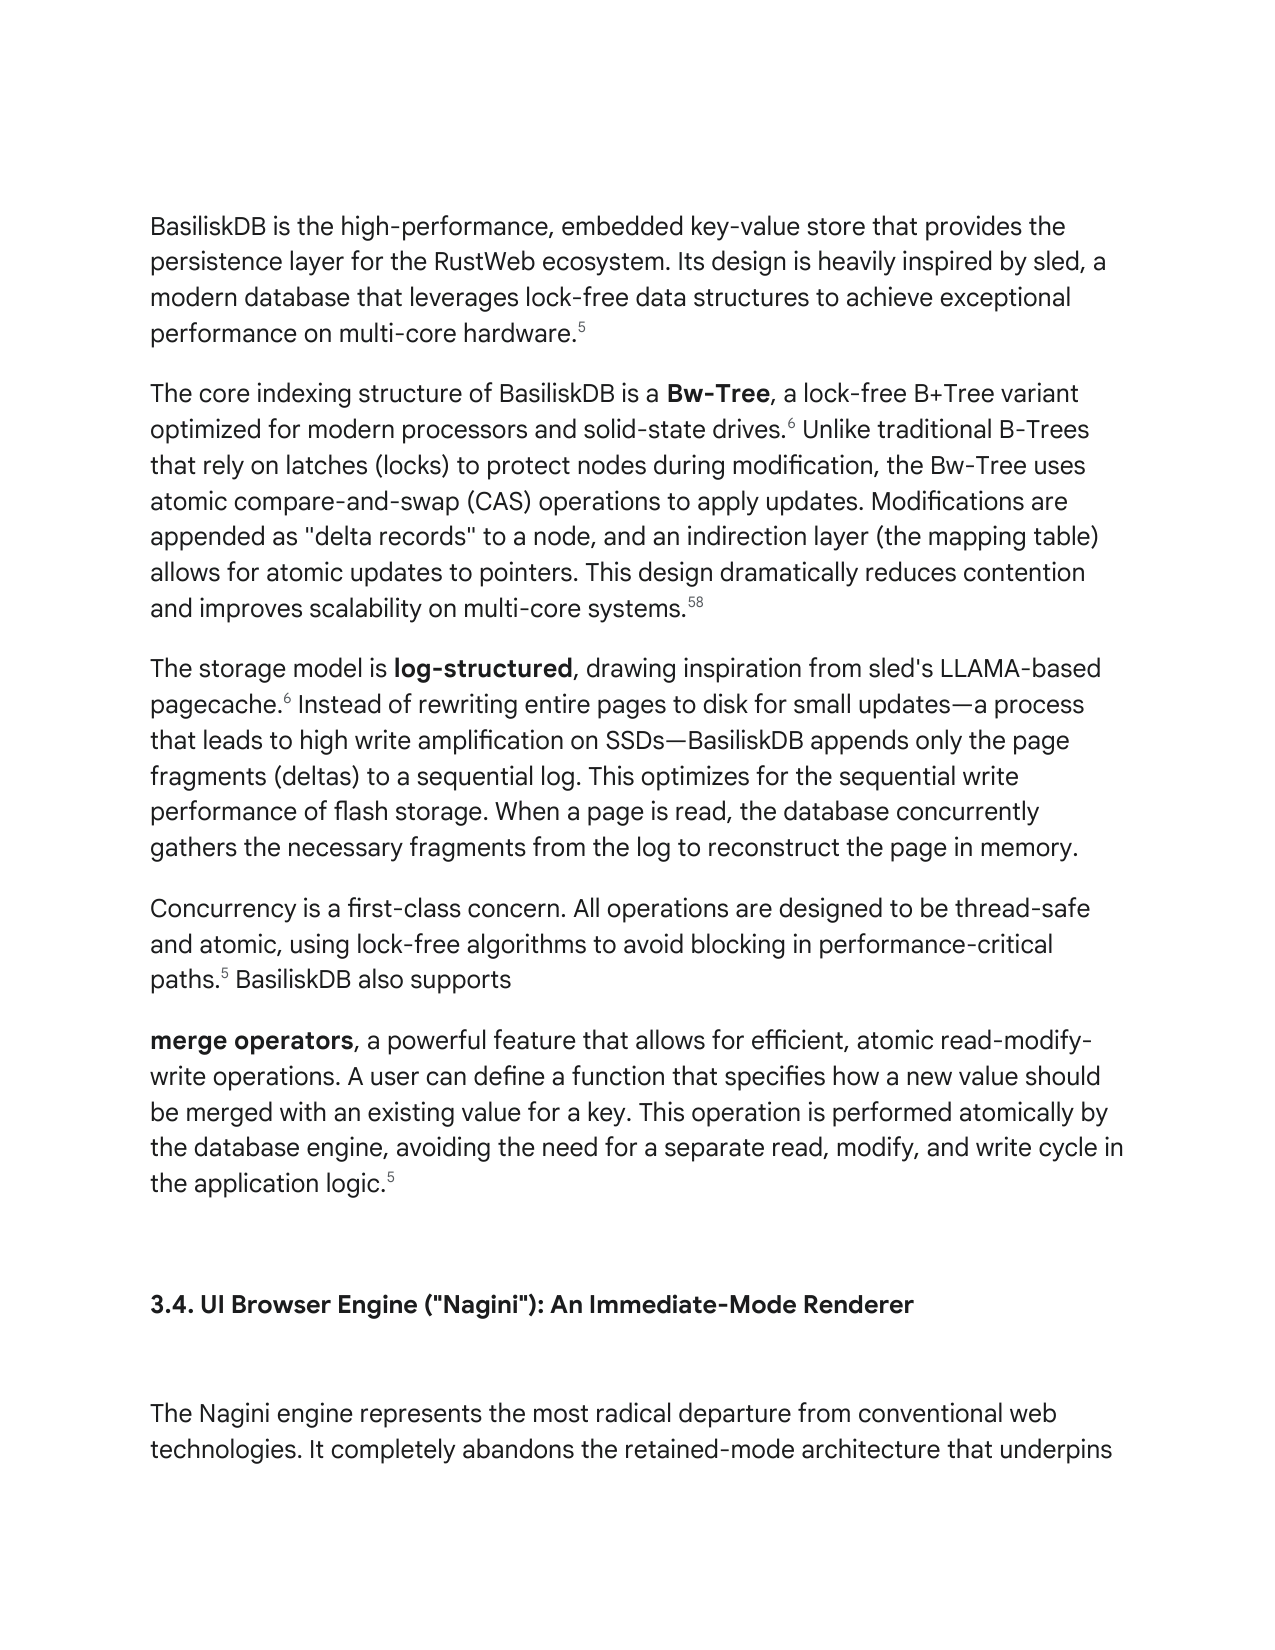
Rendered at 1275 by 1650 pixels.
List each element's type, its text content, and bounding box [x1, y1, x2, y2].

text The storage model is log-structured, drawing inspiration from sled's LLAMA-based pagecache.6 Instead of rewriting entire pages to disk for small updates—a process that leads to high write amplification on SSDs—BasiliskDB appends only the page fragments (deltas) to a sequential log. This optimizes for the sequential write performance of flash storage. When a page is read, the database concurrently gathers the necessary fragments from the log to reconstruct the page in memory. [150, 654, 1125, 864]
text BasiliskDB is the high-performance, embedded key-value store that provides the persistence layer for the RustWeb ecosystem. Its design is heavily inspired by sled, a modern database that leverages lock-free data structures to achieve exceptional performance on multi-core hardware.5 [150, 211, 1125, 349]
subtitle 3.4. UI Browser Engine ("Nagini"): An Immediate-Mode Renderer [150, 1290, 1125, 1321]
text The core indexing structure of BasiliskDB is a Bw-Tree, a lock-free B+Tree variant optimized for modern processors and solid-state drives.6 Unlike traditional B-Trees that rely on latches (locks) to protect nodes during modification, the Bw-Tree uses atomic compare-and-swap (CAS) operations to apply updates. Modifications are appended as "delta records" to a node, and an indirection layer (the mapping table) allows for atomic updates to pointers. This design dramatically reduces contention and improves scalability on multi-core systems.58 [150, 379, 1125, 624]
text Concurrency is a first-class concern. All operations are designed to be thread-safe and atomic, using lock-free algorithms to avoid blocking in performance-critical paths.5 BasiliskDB also supports [150, 893, 1125, 996]
text merge operators, a powerful feature that allows for efficient, atomic read-modify-write operations. A user can define a function that specifies how a new value should be merged with an existing value for a key. This operation is performed atomically by the database engine, avoiding the need for a separate read, modify, and write cycle in the application logic.5 [150, 1025, 1125, 1199]
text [150, 1399, 1125, 1466]
